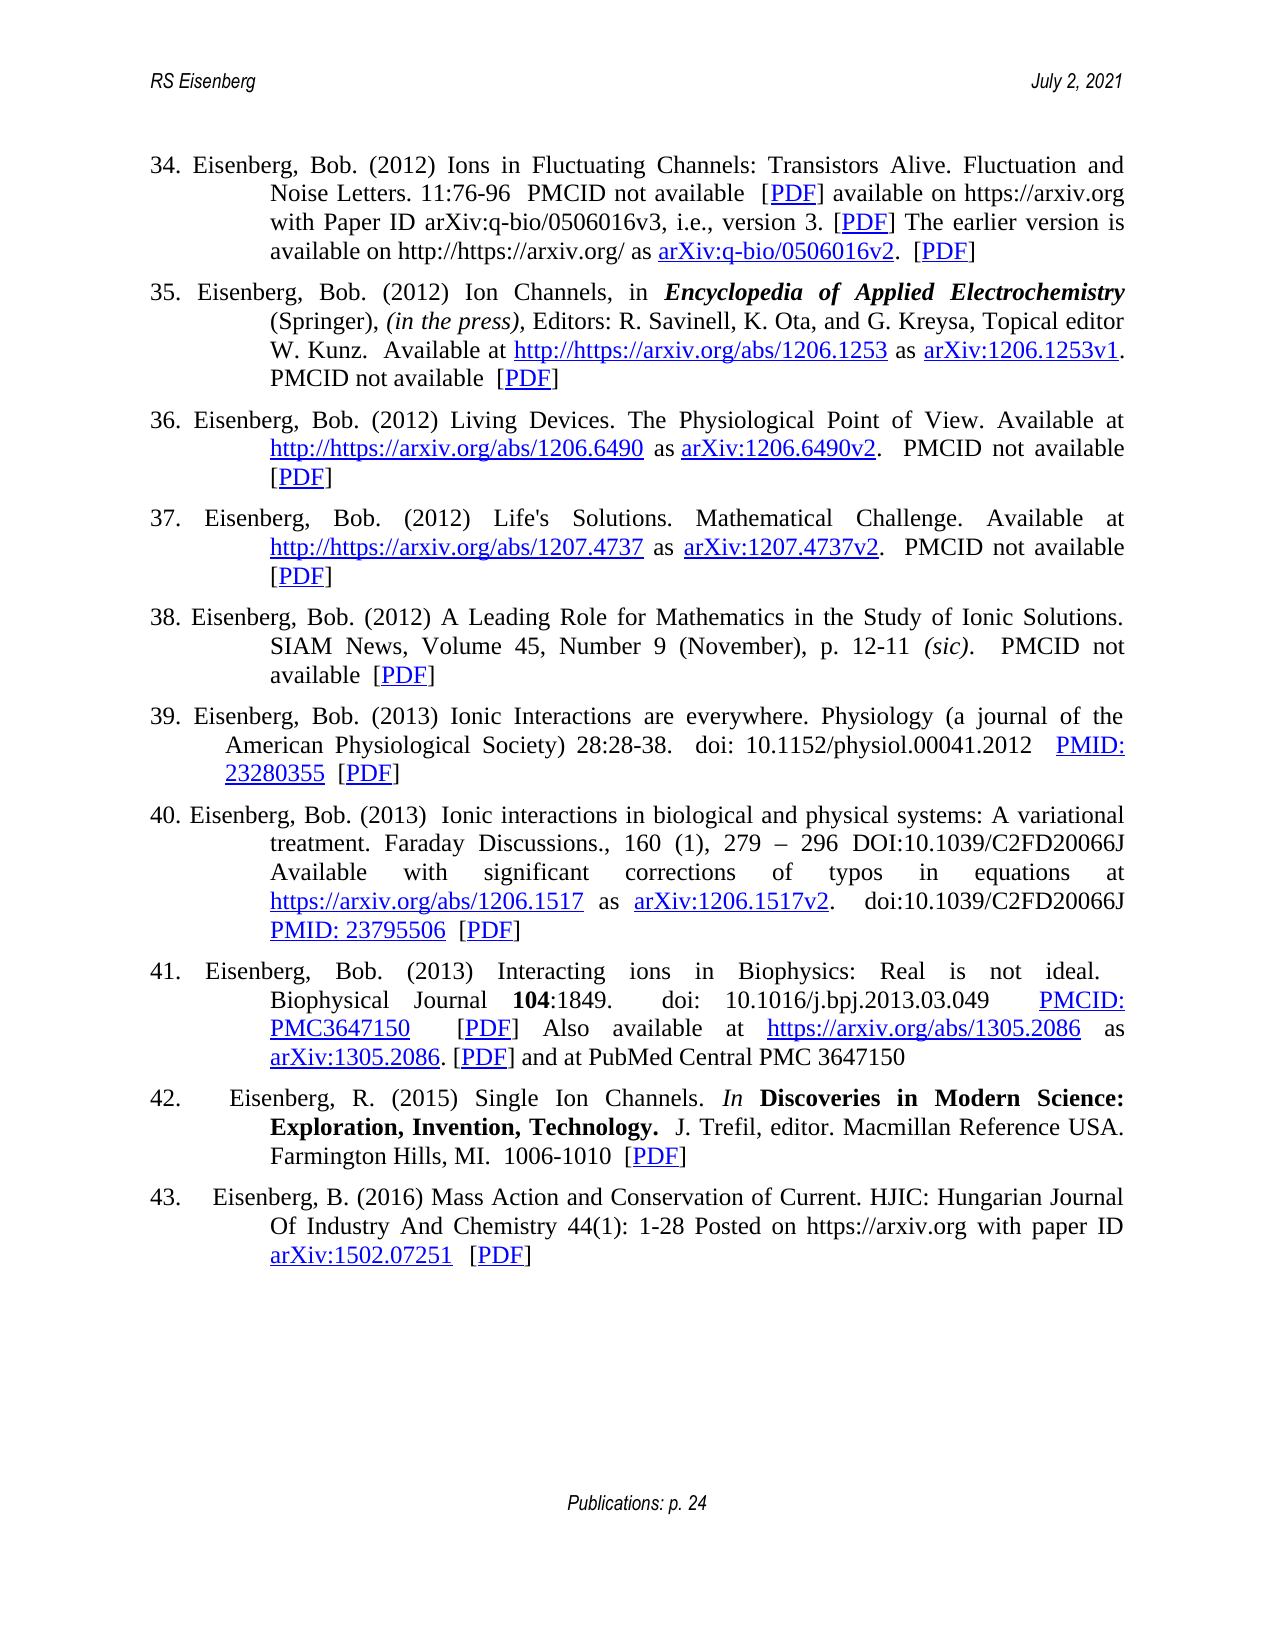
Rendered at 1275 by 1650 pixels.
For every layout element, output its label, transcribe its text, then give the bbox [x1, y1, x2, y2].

text 37. Eisenberg, Bob. (2012) Life's Solutions. Mathematical Challenge. Available at http://https://arxiv.org/abs/1207.4737 as arXiv:1207.4737v2. PMCID not available [PDF] [150, 503, 1125, 590]
text 35. Eisenberg, Bob. (2012) Ion Channels, in Encyclopedia of Applied Electrochemistry (Springer), (in the press), Editors: R. Savinell, K. Ota, and G. Kreysa, Topical editor W. Kunz. Available at http://https://arxiv.org/abs/1206.1253 as arXiv:1206.1253v1. PMCID not available [PDF] [150, 277, 1125, 392]
text 34. Eisenberg, Bob. (2012) Ions in Fluctuating Channels: Transistors Alive. Fluctuation and Noise Letters. 11:76-96 PMCID not available [PDF] available on https://arxiv.org with Paper ID arXiv:q-bio/0506016v3, i.e., version 3. [PDF] The earlier version is available on http://https://arxiv.org/ as arXiv:q-bio/0506016v2. [PDF] [150, 150, 1125, 265]
text 40. Eisenberg, Bob. (2013) Ionic interactions in biological and physical systems: A variational treatment. Faraday Discussions., 160 (1), 279 – 296 DOI:10.1039/C2FD20066J Available with significant corrections of typos in equations at https://arxiv.org/abs/1206.1517 as arXiv:1206.1517v2. doi:10.1039/C2FD20066J PMID: 23795506 [PDF] [150, 800, 1125, 943]
text 41. Eisenberg, Bob. (2013) Interacting ions in Biophysics: Real is not ideal. Biophysical Journal 104:1849. doi: 10.1016/j.bpj.2013.03.049 PMCID: PMC3647150 [PDF] Also available at https://arxiv.org/abs/1305.2086 as arXiv:1305.2086. [PDF] and at PubMed Central PMC 3647150 [150, 956, 1125, 1071]
text 36. Eisenberg, Bob. (2012) Living Devices. The Physiological Point of View. Available at http://https://arxiv.org/abs/1206.6490 as arXiv:1206.6490v2. PMCID not available [PDF] [150, 405, 1125, 491]
text 38. Eisenberg, Bob. (2012) A Leading Role for Mathematics in the Study of Ionic Solutions. SIAM News, Volume 45, Number 9 (November), p. 12-11 (sic). PMCID not available [PDF] [150, 602, 1125, 688]
text 42. Eisenberg, R. (2015) Single Ion Channels. In Discoveries in Modern Science: Exploration, Invention, Technology. J. Trefil, editor. Macmillan Reference USA. Farmington Hills, MI. 1006-1010 [PDF] [150, 1083, 1125, 1170]
text 39. Eisenberg, Bob. (2013) Ionic Interactions are everywhere. Physiology (a journal of the American Physiological Society) 28:28-38. doi: 10.1152/physiol.00041.2012 PMID: 23280355 [PDF] [150, 701, 1125, 787]
text 43. Eisenberg, B. (2016) Mass Action and Conservation of Current. HJIC: Hungarian Journal Of Industry And Chemistry 44(1): 1-28 Posted on https://arxiv.org with paper ID arXiv:1502.07251 [PDF] [150, 1182, 1125, 1268]
